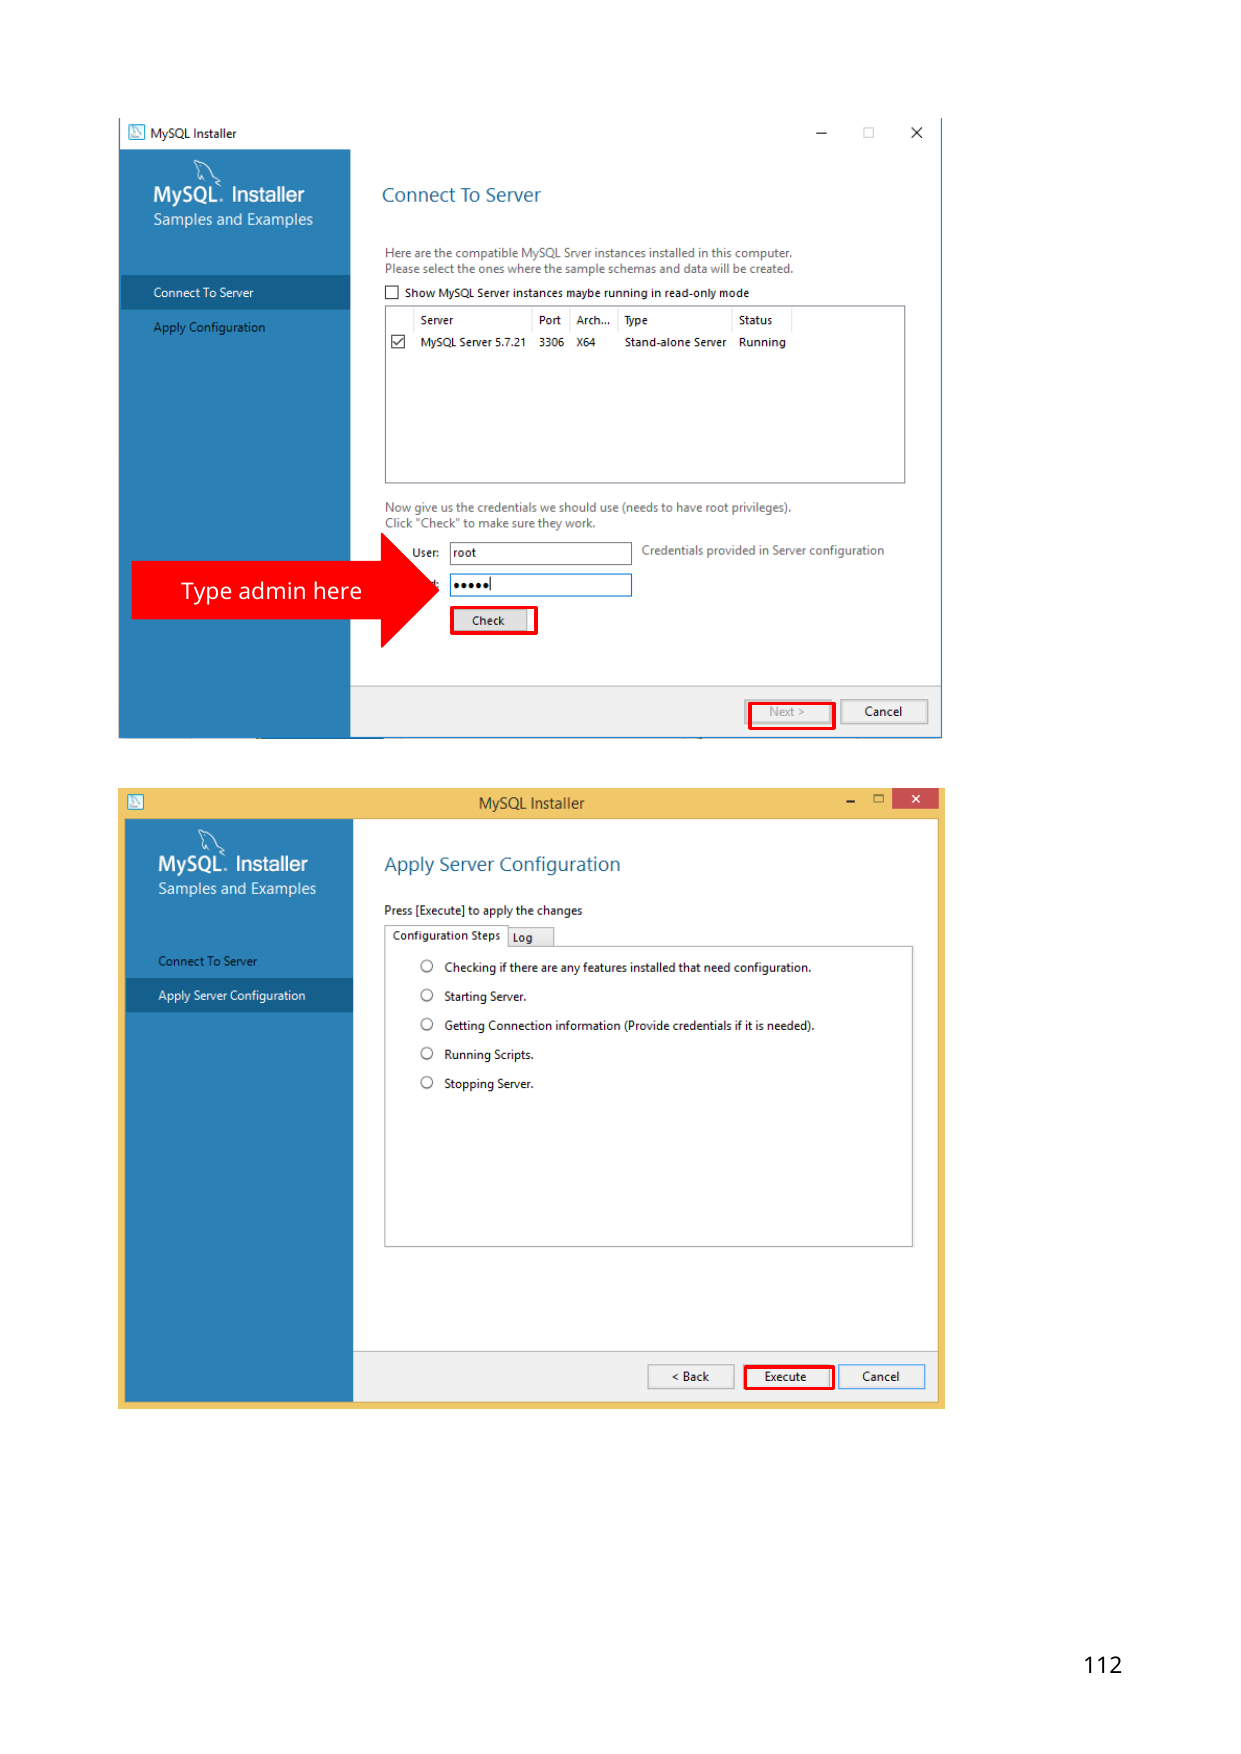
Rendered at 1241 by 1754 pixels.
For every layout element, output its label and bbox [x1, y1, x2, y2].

picture [118, 118, 943, 739]
picture [118, 788, 945, 1409]
